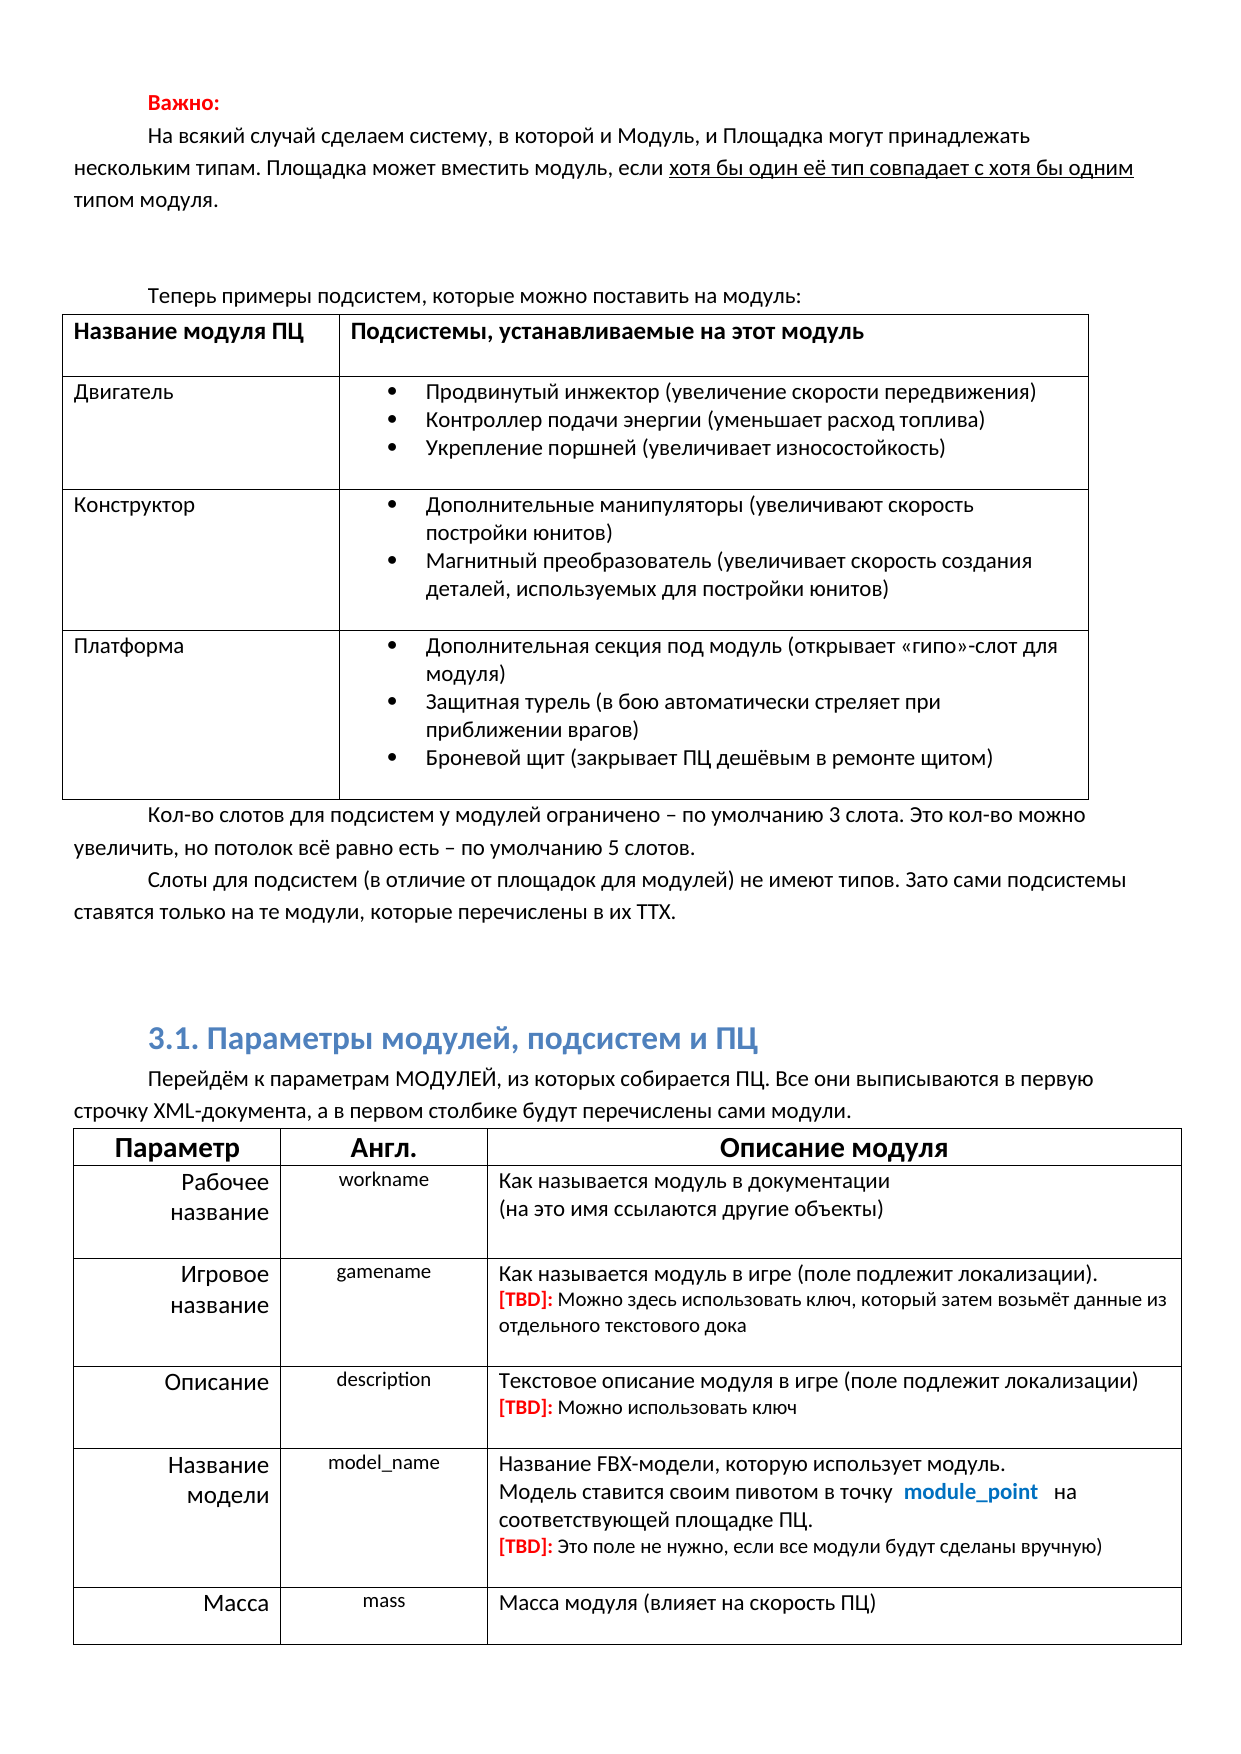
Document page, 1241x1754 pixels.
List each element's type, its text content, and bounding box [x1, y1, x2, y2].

table_cell Масса модуля (влияет на скорость ПЦ) [488, 1588, 1181, 1644]
table_cell Название модели [74, 1449, 280, 1587]
table_cell Платформа [63, 631, 339, 799]
text Кол-во слотов для подсистем у модулей ограничено – по умолчанию 3 слота. Это кол-во можно увеличить, но потолок всё равно есть – по умолчанию 5 слотов. [74, 800, 1152, 861]
table_header Параметр [74, 1129, 280, 1165]
text Важно: [74, 88, 1152, 117]
table_cell Продвинутый инжектор (увеличение скорости передвижения) Контроллер подачи энергии (уменьшает расход топлива) Укрепление поршней (увеличивает износостойкость) [340, 377, 1088, 489]
table_header Англ. [281, 1129, 487, 1165]
table_cell Игровое название [74, 1259, 280, 1366]
table_cell description [281, 1367, 487, 1448]
table_cell Масса [74, 1588, 280, 1644]
table_cell Дополнительная секция под модуль (открывает «гипо»-слот для модуля) Защитная турель (в бою автоматически стреляет при приближении врагов) Броневой щит (закрывает ПЦ дешёвым в ремонте щитом) [340, 631, 1088, 799]
table_cell Как называется модуль в документации (на это имя ссылаются другие объекты) [488, 1166, 1181, 1258]
table_cell Конструктор [63, 490, 339, 630]
table_cell Текстовое описание модуля в игре (поле подлежит локализации) [TBD]: Можно использовать ключ [488, 1367, 1181, 1448]
table_header Описание модуля [488, 1129, 1181, 1165]
table_header Подсистемы, устанавливаемые на этот модуль [340, 315, 1088, 376]
table_cell Название FBX-модели, которую использует модуль. Модель ставится своим пивотом в точку module_point на соответствующей площадке ПЦ. [TBD]: Это поле не нужно, если все модули будут сделаны вручную) [488, 1449, 1181, 1587]
table_cell Как называется модуль в игре (поле подлежит локализации). [TBD]: Можно здесь использовать ключ, который затем возьмёт данные из отдельного текстового дока [488, 1259, 1181, 1366]
table_header Название модуля ПЦ [63, 315, 339, 376]
table_cell mass [281, 1588, 487, 1644]
table_cell Рабочее название [74, 1166, 280, 1258]
text Теперь примеры подсистем, которые можно поставить на модуль: [74, 282, 1152, 310]
text Перейдём к параметрам МОДУЛЕЙ, из которых собирается ПЦ. Все они выписываются в первую строчку XML-документа, а в первом столбике будут перечислены сами модули. [74, 1064, 1152, 1124]
table_cell Двигатель [63, 377, 339, 489]
table_cell Дополнительные манипуляторы (увеличивают скорость постройки юнитов) Магнитный преобразователь (увеличивает скорость создания деталей, используемых для постройки юнитов) [340, 490, 1088, 630]
text Слоты для подсистем (в отличие от площадок для модулей) не имеют типов. Зато сами подсистемы ставятся только на те модули, которые перечислены в их ТТХ. [74, 865, 1152, 925]
table_cell model_name [281, 1449, 487, 1587]
table_cell gamename [281, 1259, 487, 1366]
table_cell Описание [74, 1367, 280, 1448]
table_cell workname [281, 1166, 487, 1258]
text На всякий случай сделаем систему, в которой и Модуль, и Площадка могут принадлежать нескольким типам. Площадка может вместить модуль, если хотя бы один её тип совпадает с хотя бы одним типом модуля. [74, 121, 1152, 213]
subtitle 3.1. Параметры модулей, подсистем и ПЦ [148, 1017, 1152, 1058]
